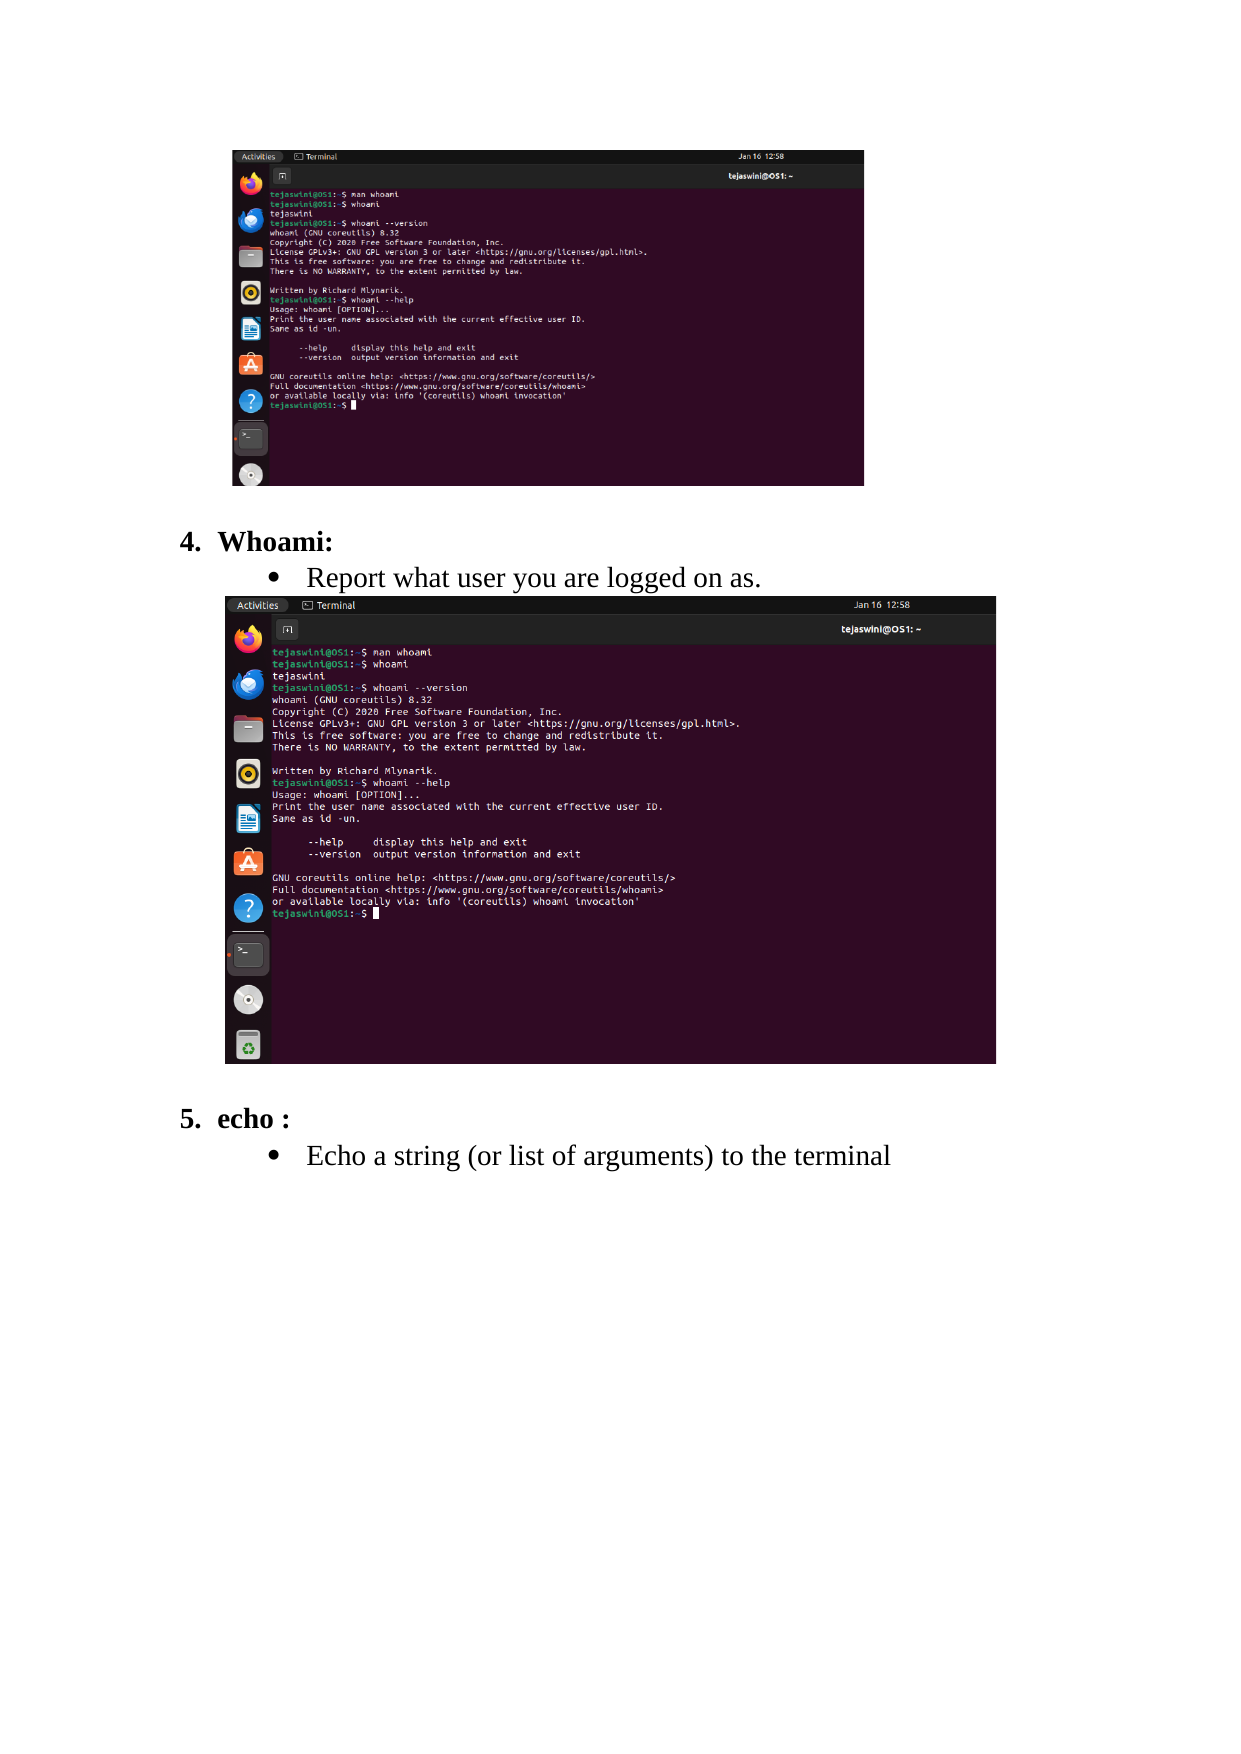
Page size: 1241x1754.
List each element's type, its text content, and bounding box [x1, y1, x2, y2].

list Report what user you are logged on as. [269, 560, 1169, 594]
list Echo a string (or list of arguments) to the terminal [269, 1138, 1169, 1171]
list echo : [179, 1102, 1169, 1135]
picture [232, 150, 865, 486]
picture [225, 596, 997, 1064]
list Whoami: [179, 524, 1169, 557]
